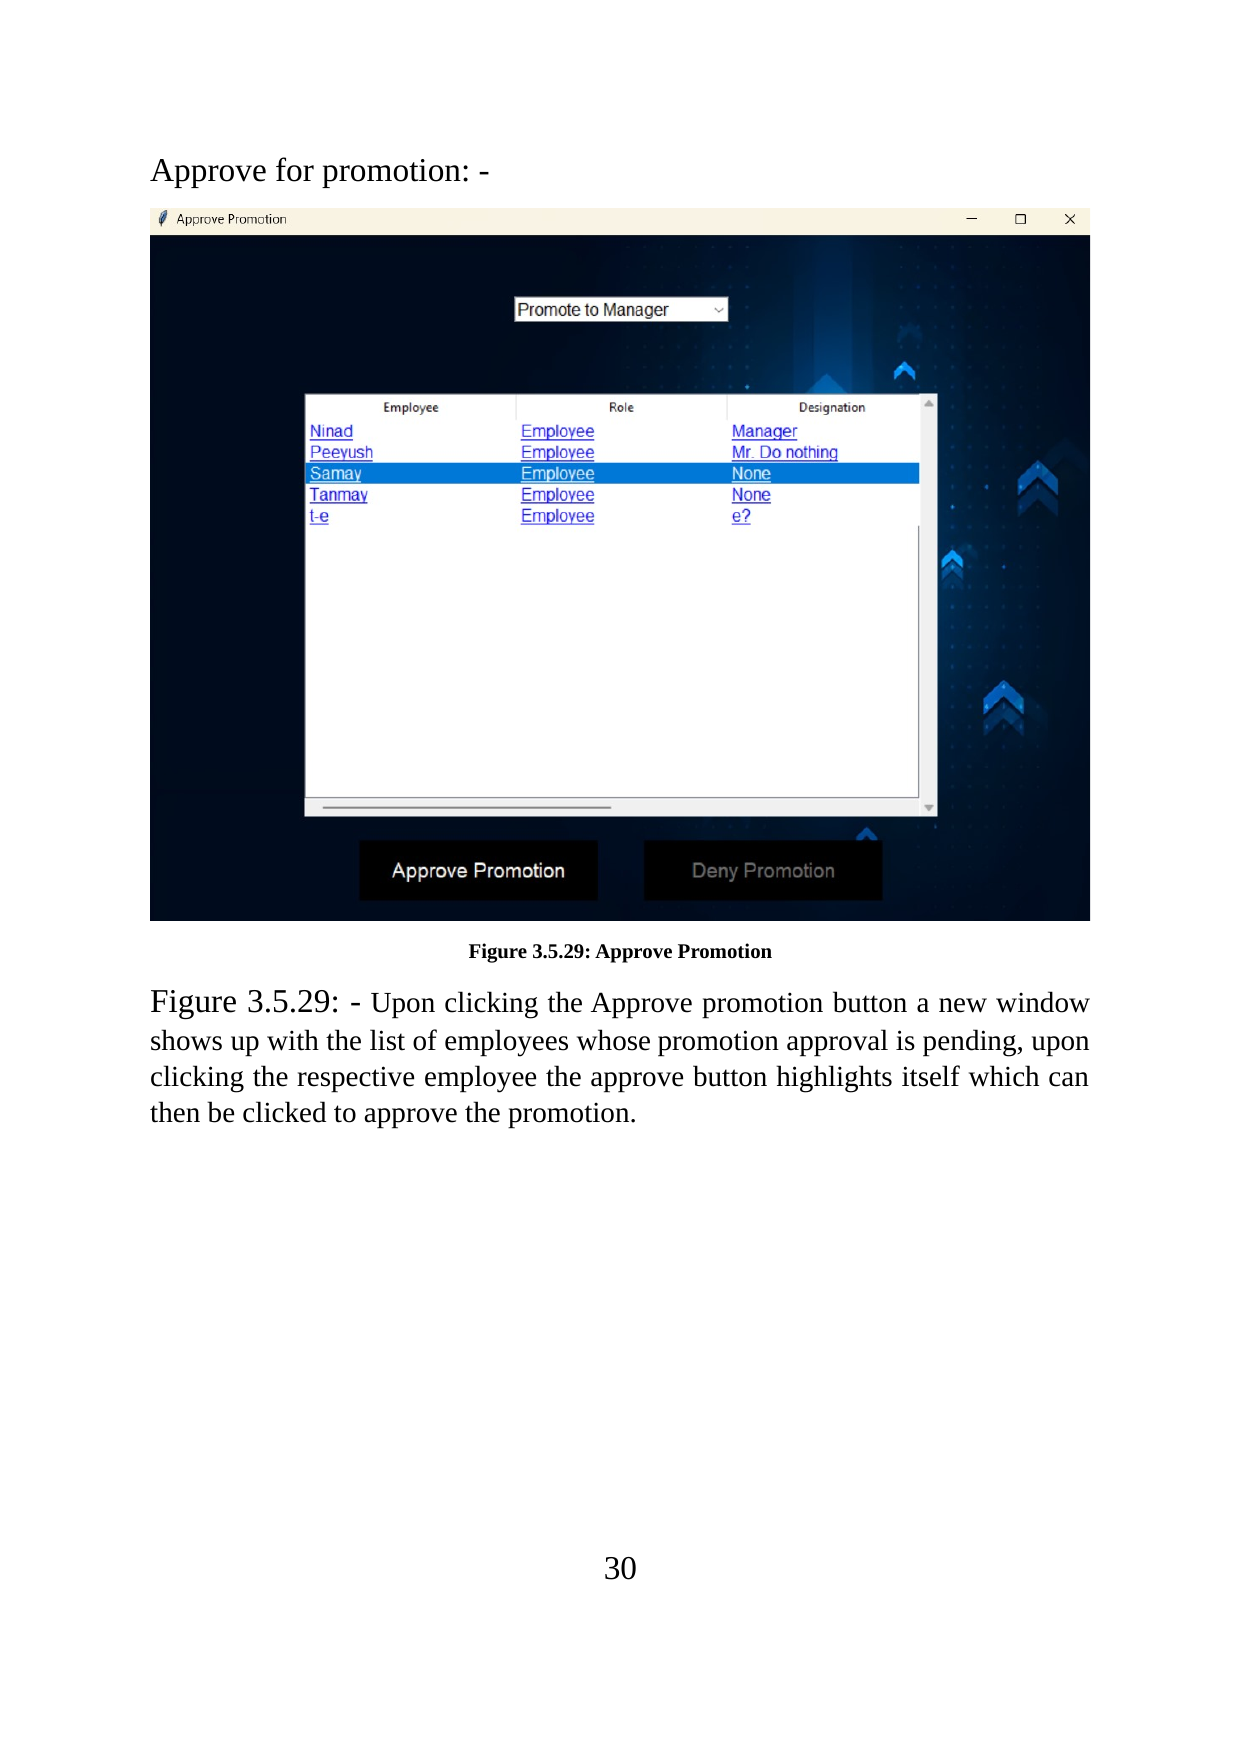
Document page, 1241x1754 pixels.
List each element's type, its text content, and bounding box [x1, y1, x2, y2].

text Figure 3.5.29: Approve Promotion [150, 939, 1090, 963]
text 30 [150, 1549, 1090, 1587]
text Approve for promotion: - [150, 150, 1090, 188]
picture [150, 208, 1091, 921]
text Figure 3.5.29: - Upon clicking the Approve promotion button a new window shows up with the list of employees whose promotion approval is pending, upon clicking the respective employee the approve button highlights itself which can then be clicked to approve the promotion. [150, 982, 1090, 1128]
